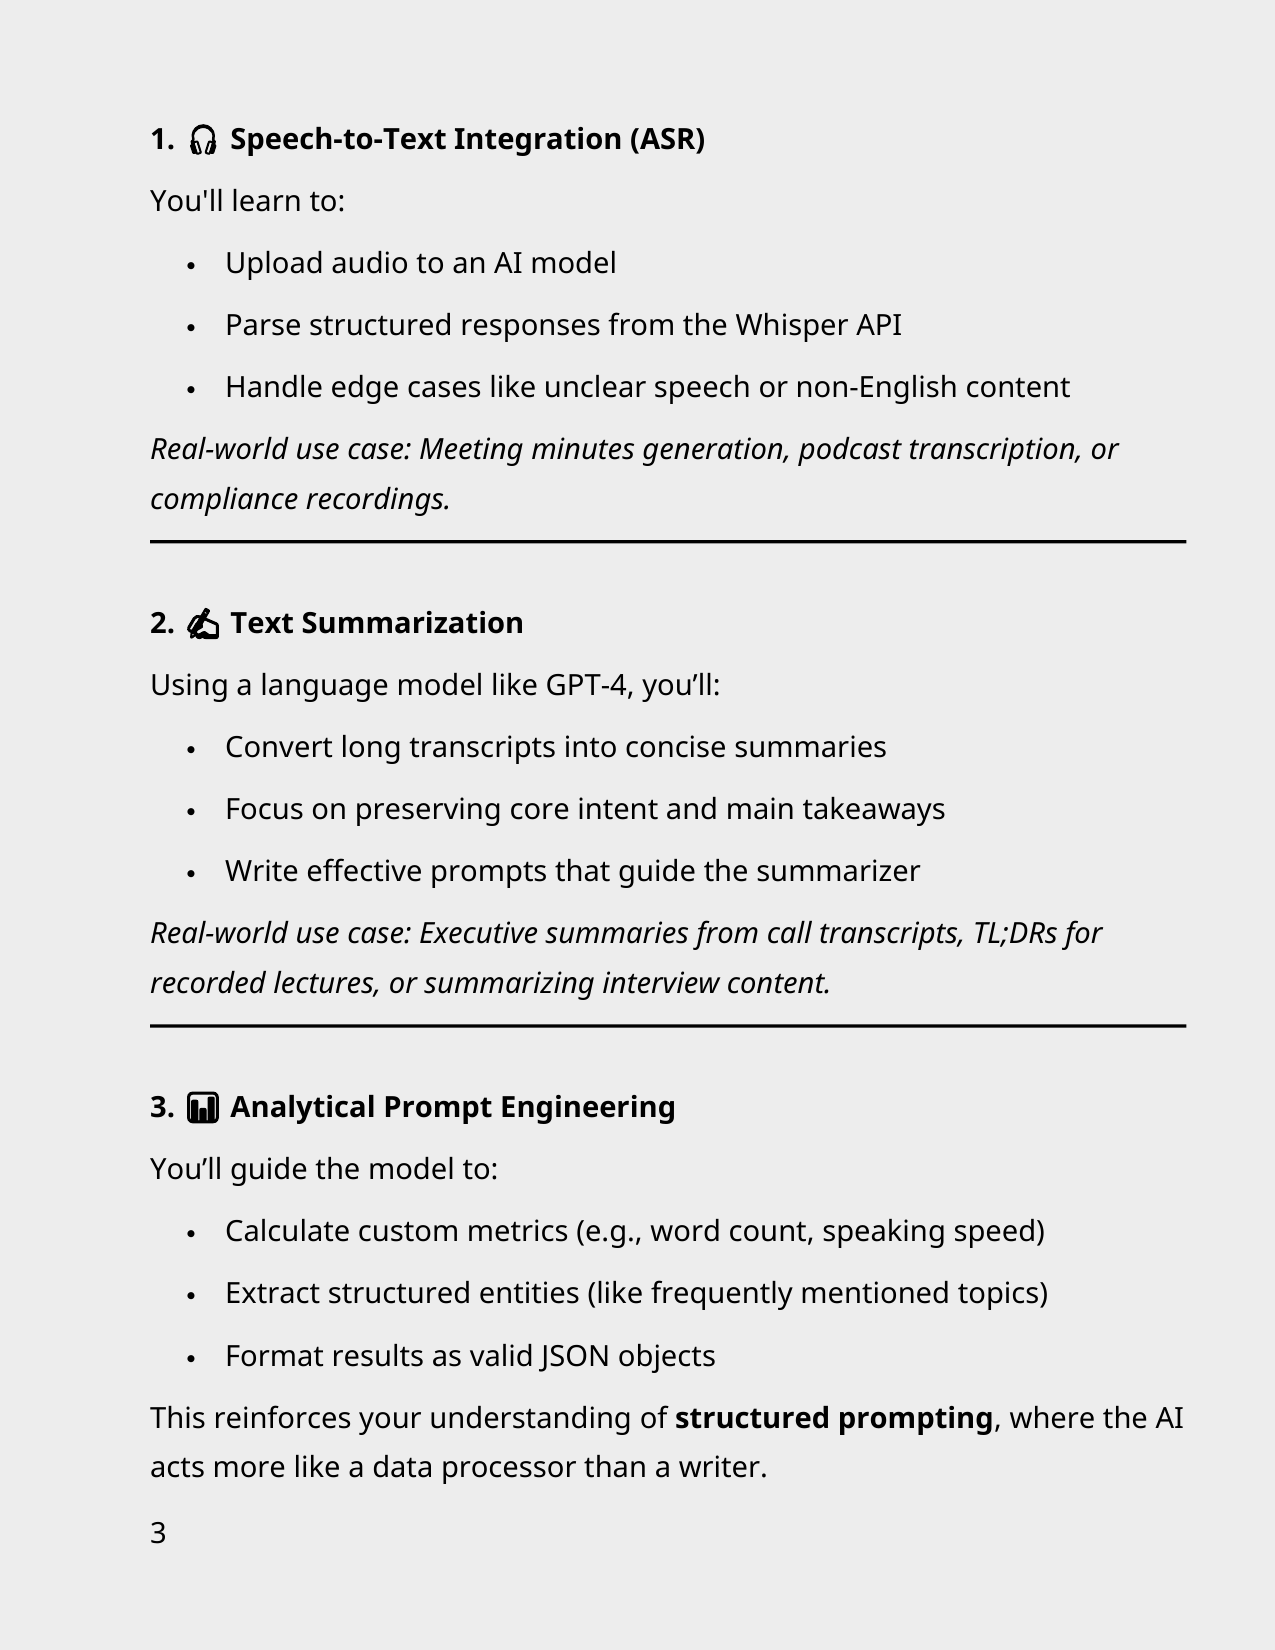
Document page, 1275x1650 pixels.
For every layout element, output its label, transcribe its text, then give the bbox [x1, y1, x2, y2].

text 3. 📊 Analytical Prompt Engineering [150, 1086, 1186, 1126]
list Convert long transcripts into concise summaries [187, 726, 1186, 766]
text 2. ✍️ Text Summarization [150, 602, 1186, 642]
text Real-world use case: Executive summaries from call transcripts, TL;DRs for recorded lectures, or summarizing interview content. [150, 913, 1186, 1002]
text Using a language model like GPT-4, you’ll: [150, 664, 1186, 704]
text Real-world use case: Meeting minutes generation, podcast transcription, or compliance recordings. [150, 428, 1186, 518]
list Handle edge cases like unclear speech or non-English content [187, 366, 1186, 406]
text 1. 🎧 Speech-to-Text Integration (ASR) [150, 118, 1186, 158]
list Parse structured responses from the Whisper API [187, 304, 1186, 344]
list Calculate custom metrics (e.g., word count, speaking speed) [187, 1211, 1186, 1250]
list Write effective prompts that guide the summarizer [187, 851, 1186, 890]
text This reinforces your understanding of structured prompting, where the AI acts more like a data processor than a writer. [150, 1397, 1186, 1486]
list Focus on preserving core intent and main takeaways [187, 788, 1186, 828]
list Extract structured entities (like frequently mentioned topics) [187, 1273, 1186, 1312]
list Upload audio to an AI model [187, 242, 1186, 282]
text You'll learn to: [150, 180, 1186, 220]
list Format results as valid JSON objects [187, 1335, 1186, 1374]
text You’ll guide the model to: [150, 1148, 1186, 1188]
